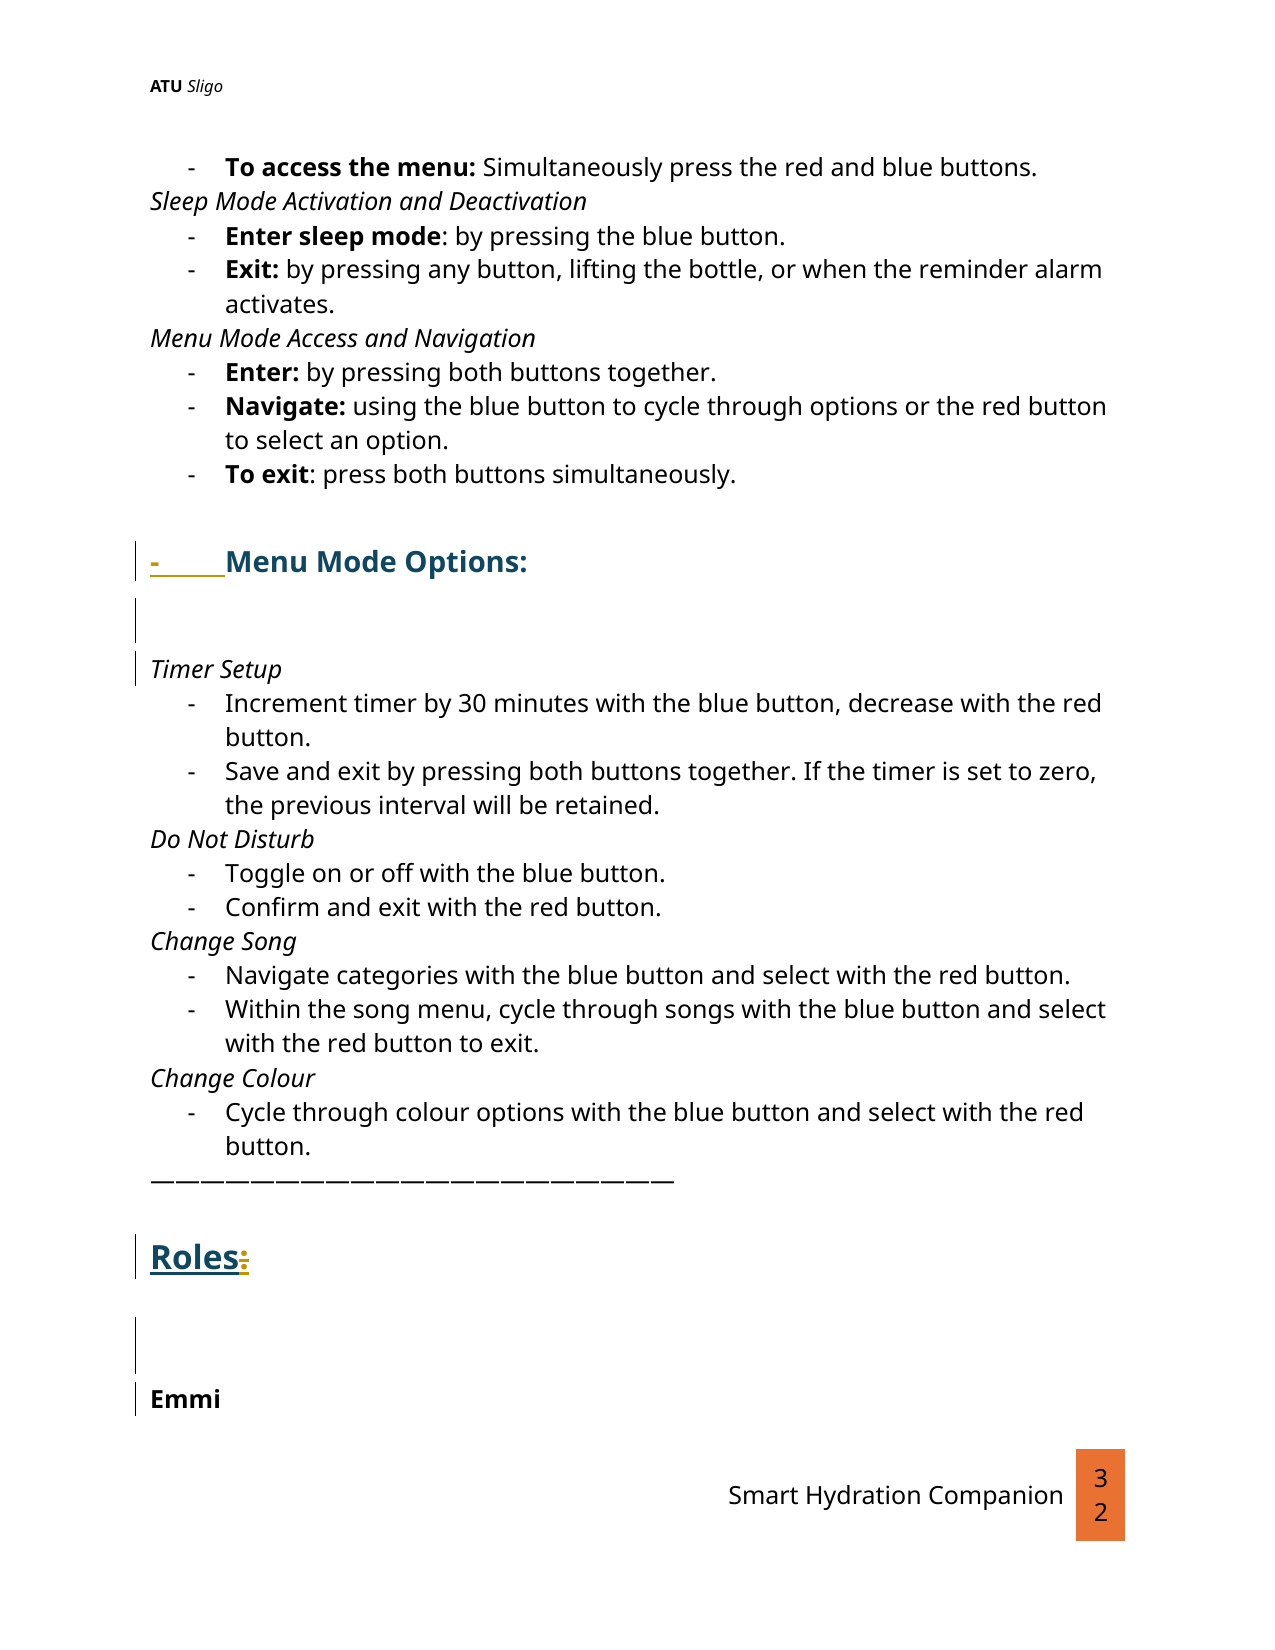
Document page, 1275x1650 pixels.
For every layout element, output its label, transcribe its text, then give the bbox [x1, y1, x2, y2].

list Toggle on or off with the blue button. [187, 856, 1125, 890]
subtitle Roles [150, 1234, 1125, 1279]
text Emmi [150, 1382, 1125, 1416]
list Enter sleep mode: by pressing the blue button. [187, 218, 1125, 252]
list Enter: by pressing both buttons together. [187, 354, 1125, 388]
list Exit: by pressing any button, lifting the bottle, or when the reminder alarm activates. [187, 252, 1125, 320]
text Change Song [150, 924, 1125, 958]
text Sleep Mode Activation and Deactivation [150, 184, 1125, 218]
list Confirm and exit with the red button. [187, 890, 1125, 924]
list Navigate categories with the blue button and select with the red button. [187, 958, 1125, 992]
text Timer Setup [150, 651, 1125, 686]
list To exit: press both buttons simultaneously. [187, 457, 1125, 491]
list To access the menu: Simultaneously press the red and blue buttons. [187, 150, 1125, 184]
text ————————————————————— [150, 1162, 1125, 1196]
subtitle Menu Mode Options: [150, 541, 1125, 581]
list Within the song menu, cycle through songs with the blue button and select with the red button to exit. [187, 992, 1125, 1060]
text Change Colour [150, 1060, 1125, 1094]
list Increment timer by 30 minutes with the blue button, decrease with the red button. [187, 686, 1125, 754]
text Menu Mode Access and Navigation [150, 320, 1125, 354]
list Cycle through colour options with the blue button and select with the red button. [187, 1094, 1125, 1162]
list Navigate: using the blue button to cycle through options or the red button to select an option. [187, 388, 1125, 457]
text Do Not Disturb [150, 822, 1125, 856]
list Save and exit by pressing both buttons together. If the timer is set to zero, the previous interval will be retained. [187, 754, 1125, 822]
